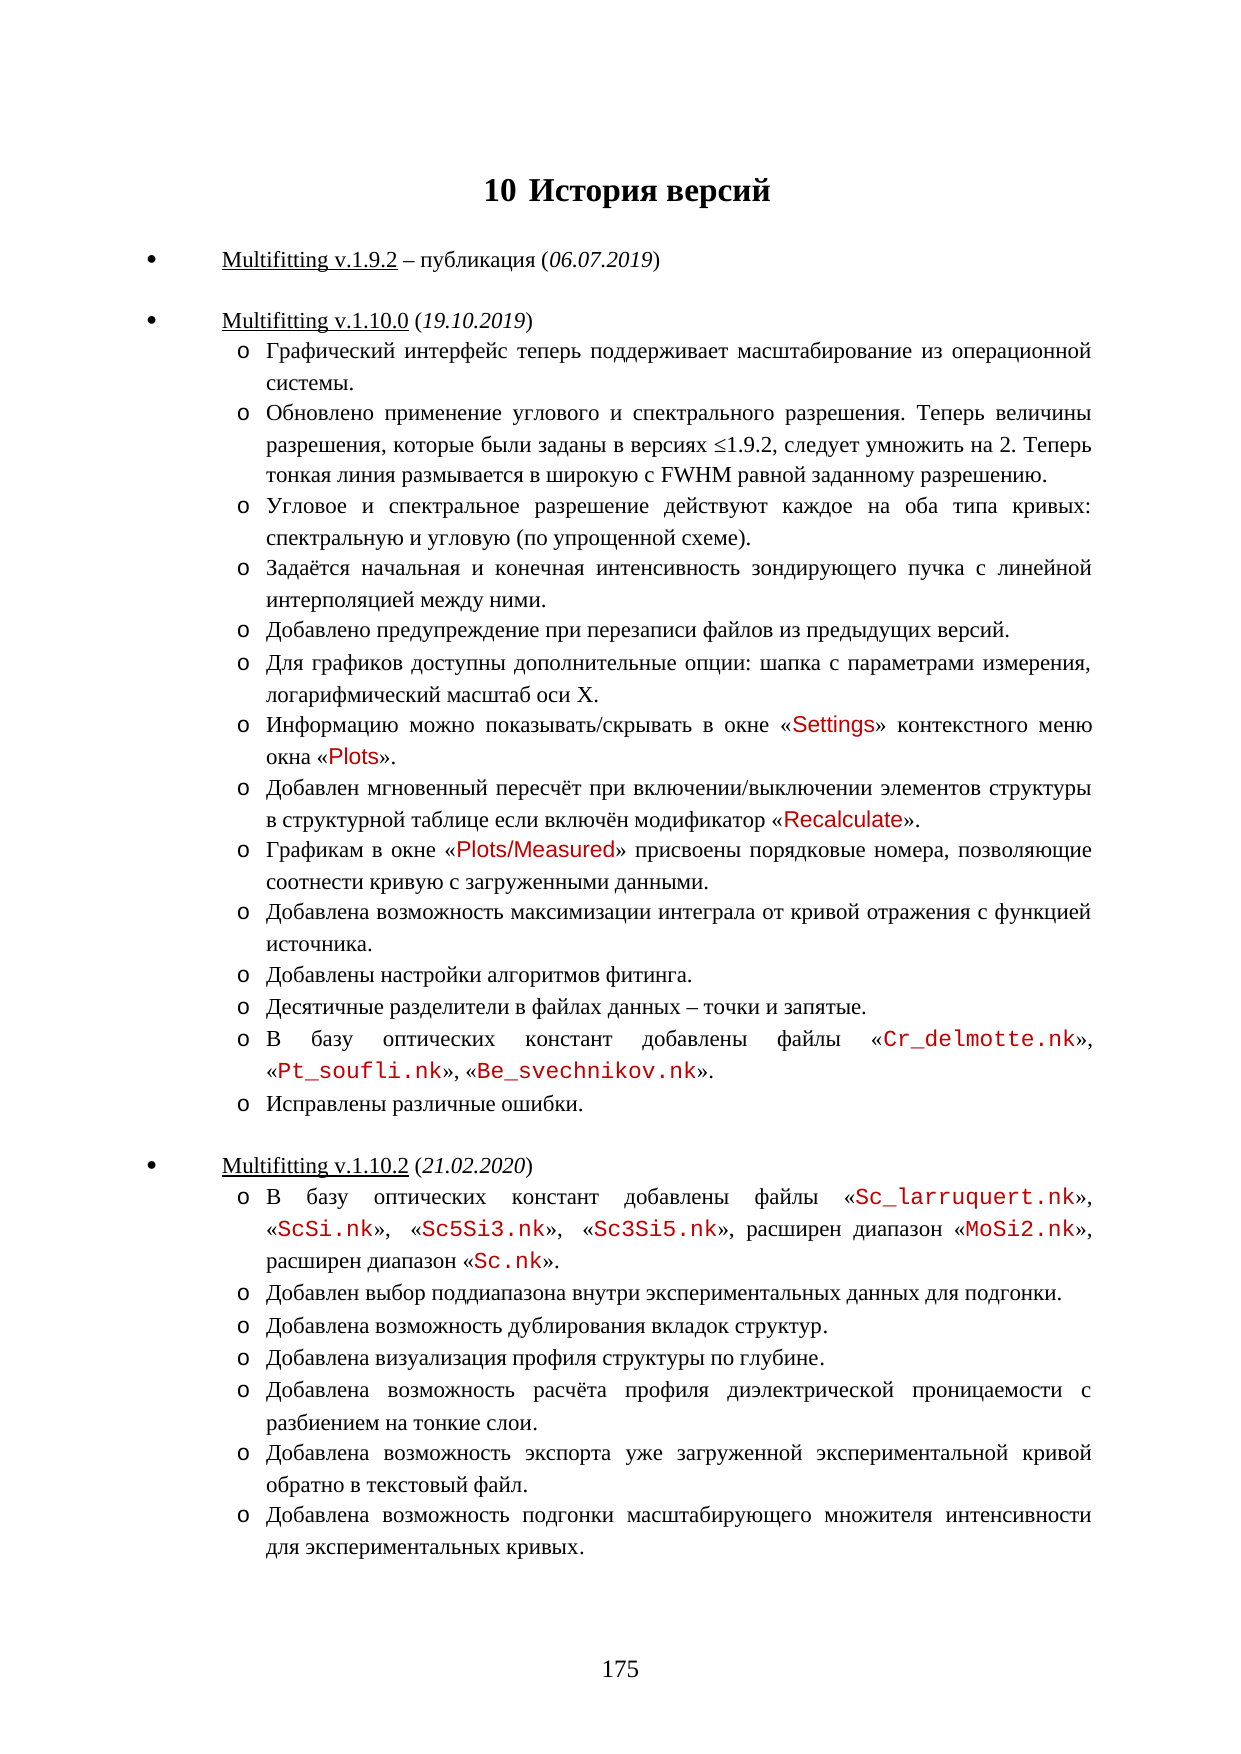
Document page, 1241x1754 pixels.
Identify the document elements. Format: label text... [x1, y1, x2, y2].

list Multifitting v.1.9.2 – публикация (06.07.2019) [148, 246, 1093, 273]
list Multifitting v.1.10.2 (21.02.2020) [148, 1153, 1093, 1179]
list Добавлен мгновенный пересчёт при включении/выключении элементов структуры в структурной таблице если включён модификатор «Recalculate». [236, 773, 1093, 832]
list Для графиков доступны дополнительные опции: шапка с параметрами измерения, логарифмический масштаб оси X. [236, 649, 1093, 707]
list Графикам в окне «Plots/Measured» присвоены порядковые номера, позволяющие соотнести кривую с загруженными данными. [236, 836, 1093, 894]
list Добавлено предупреждение при перезаписи файлов из предыдущих версий. [236, 616, 1093, 644]
list Обновлено применение углового и спектрального разрешения. Теперь величины разрешения, которые были заданы в версиях ≤1.9.2, следует умножить на 2. Теперь тонкая линия размывается в широкую с FWHM равной заданному разрешению. [236, 399, 1093, 488]
list Добавлена возможность дублирования вкладок структур. [236, 1312, 1093, 1340]
list Добавлена возможность расчёта профиля диэлектрической проницаемости с разбиением на тонкие слои. [236, 1377, 1093, 1435]
list Добавлены настройки алгоритмов фитинга. [236, 961, 1093, 989]
list Угловое и спектральное разрешение действуют каждое на оба типа кривых: спектральную и угловую (по упрощенной схеме). [236, 492, 1093, 550]
list Добавлена визуализация профиля структуры по глубине. [236, 1344, 1093, 1372]
list Исправлены различные ошибки. [236, 1090, 1093, 1118]
subtitle История версий [178, 170, 1093, 209]
list Десятичные разделители в файлах данных – точки и запятые. [236, 993, 1093, 1021]
list Графический интерфейс теперь поддерживает масштабирование из операционной системы. [236, 337, 1093, 395]
list Информацию можно показывать/скрывать в окне «Settings» контекстного меню окна «Plots». [236, 711, 1093, 769]
list В базу оптических констант добавлены файлы «Cr_delmotte.nk», «Pt_soufli.nk», «Be_svechnikov.nk». [236, 1026, 1093, 1086]
list Добавлена возможность подгонки масштабирующего множителя интенсивности для экспериментальных кривых. [236, 1501, 1093, 1559]
list Добавлена возможность максимизации интеграла от кривой отражения с функцией источника. [236, 898, 1093, 957]
list Multifitting v.1.10.0 (19.10.2019) [148, 307, 1093, 333]
list Добавлен выбор поддиапазона внутри экспериментальных данных для подгонки. [236, 1279, 1093, 1308]
list Добавлена возможность экспорта уже загруженной экспериментальной кривой обратно в текстовый файл. [236, 1439, 1093, 1497]
list В базу оптических констант добавлены файлы «Sc_larruquert.nk», «ScSi.nk», «Sc5Si3.nk», «Sc3Si5.nk», расширен диапазон «MoSi2.nk», расширен диапазон «Sc.nk». [236, 1183, 1093, 1275]
list Задаётся начальная и конечная интенсивность зондирующего пучка с линейной интерполяцией между ними. [236, 554, 1093, 612]
